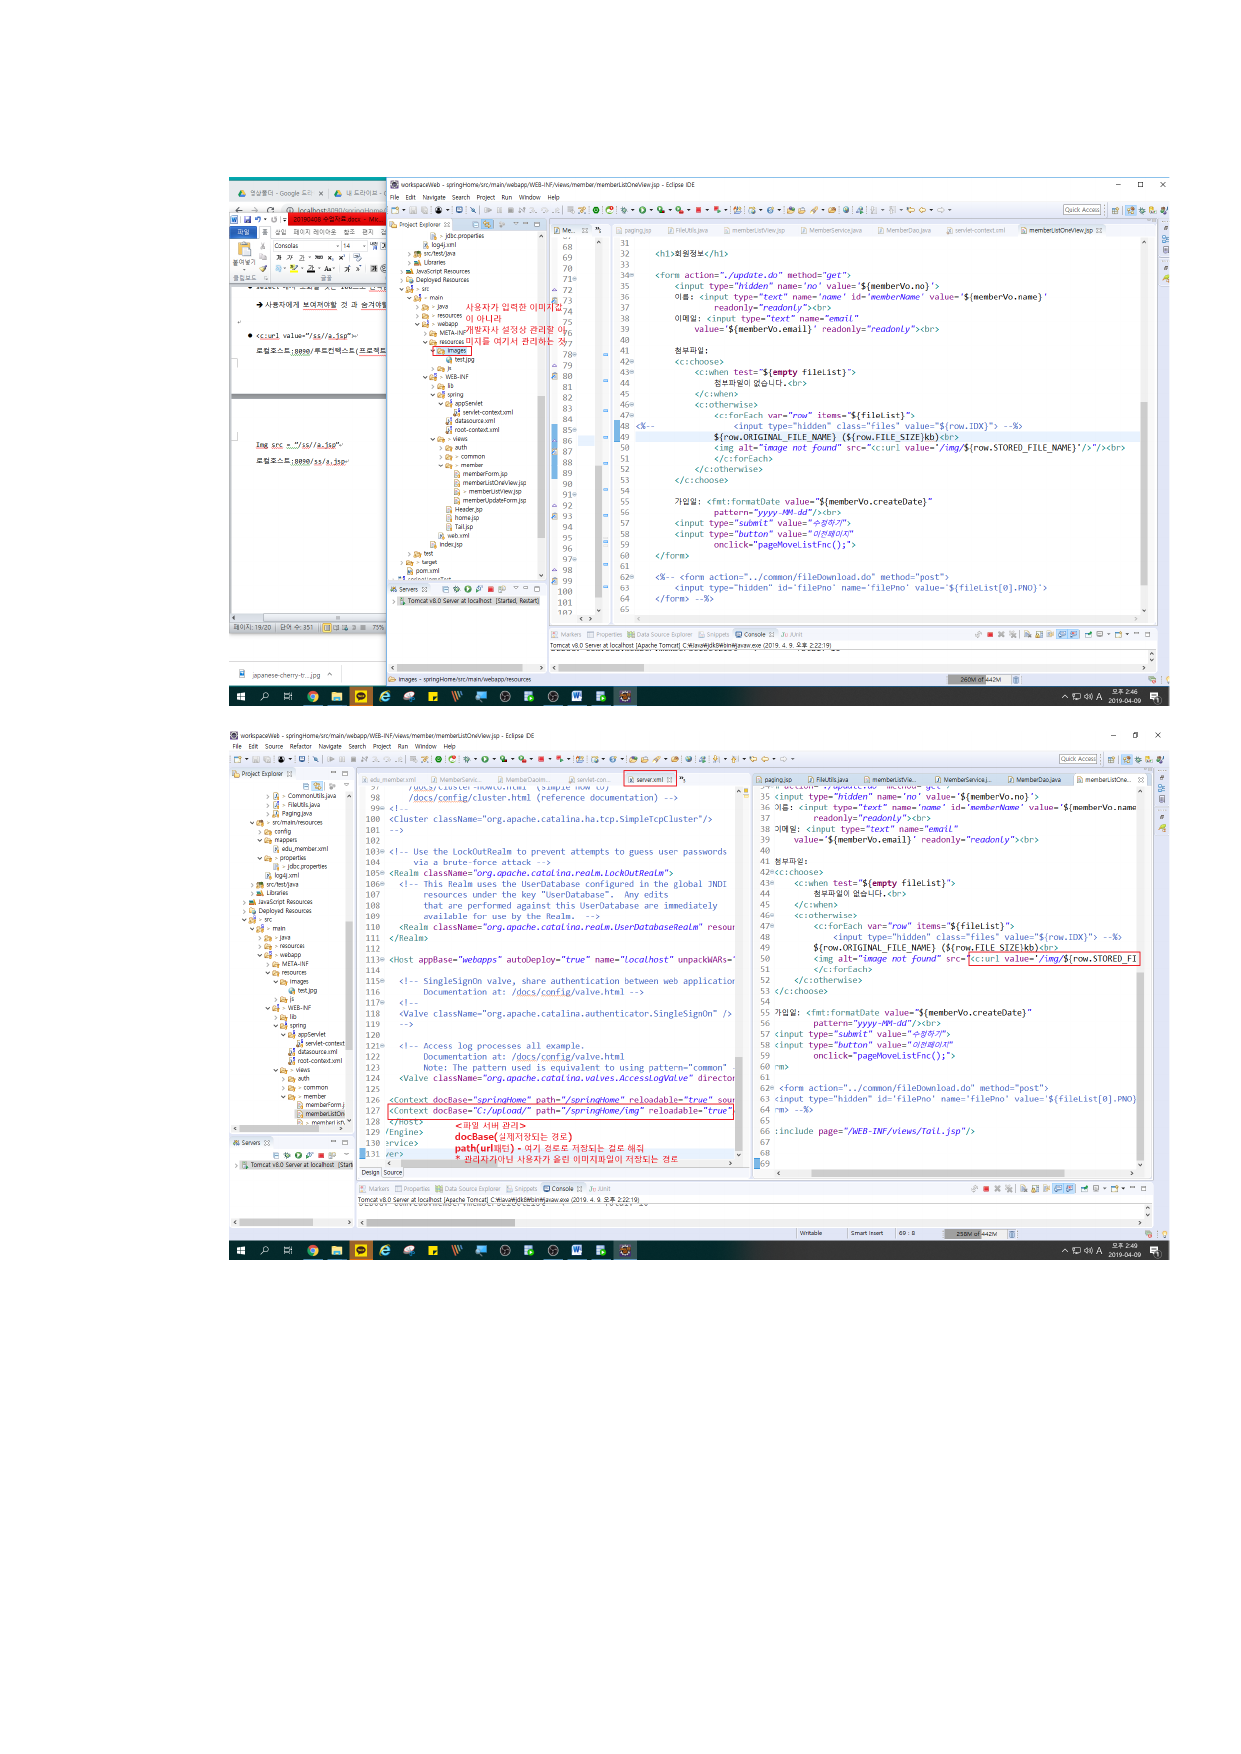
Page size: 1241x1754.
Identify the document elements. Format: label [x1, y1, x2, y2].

picture [229, 731, 1170, 1260]
picture [229, 177, 1170, 706]
